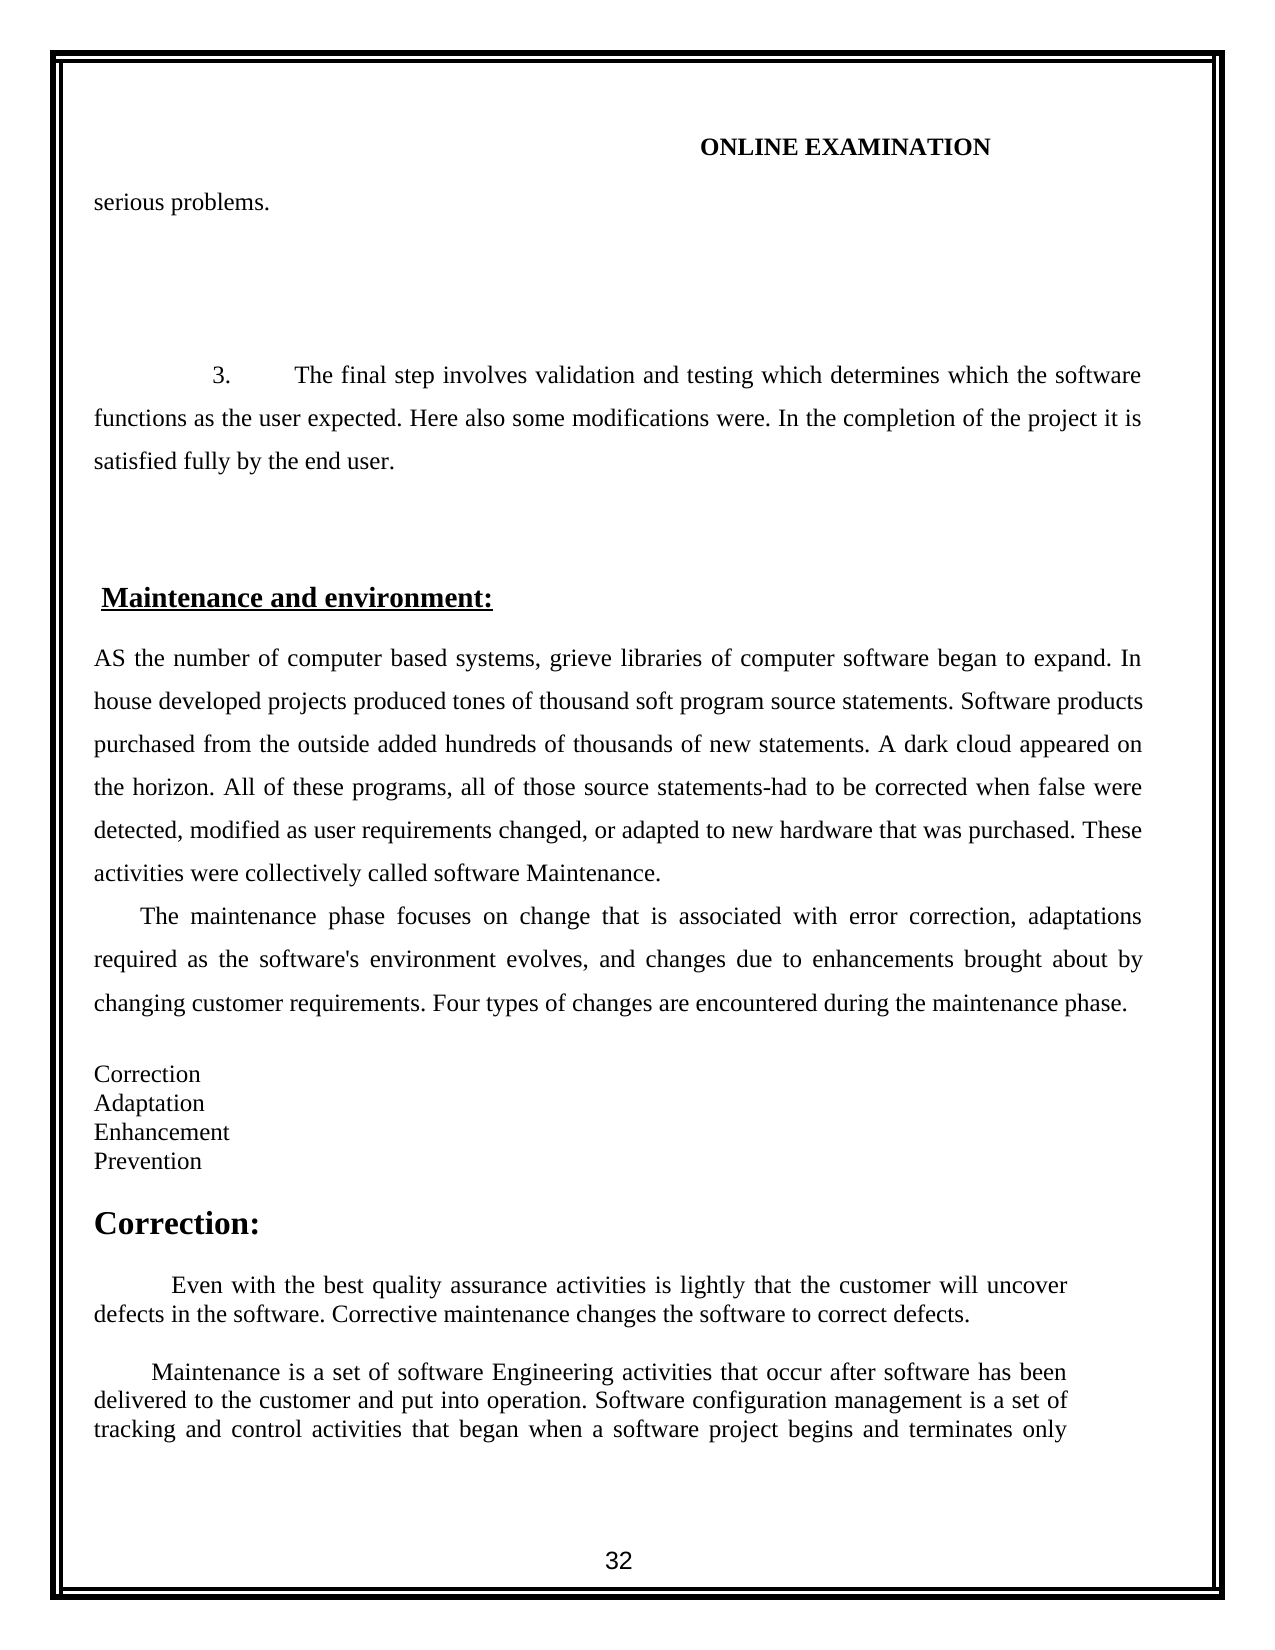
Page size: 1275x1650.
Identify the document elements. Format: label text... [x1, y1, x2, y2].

text Correction [94, 1059, 1069, 1088]
text Enhancement [94, 1117, 1069, 1146]
text Even with the best quality assurance activities is lightly that the customer will uncover defects in the software. Corrective maintenance changes the software to correct defects. [94, 1270, 1069, 1328]
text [94, 1357, 1069, 1443]
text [94, 187, 1144, 216]
text The maintenance phase focuses on change that is associated with error correction, adaptations required as the software's environment evolves, and changes due to enhancements brought about by changing customer requirements. Four types of changes are encountered during the maintenance phase. [94, 901, 1144, 1016]
text AS the number of computer based systems, grieve libraries of computer software began to expand. In house developed projects produced tones of thousand soft program source statements. Software products purchased from the outside added hundreds of thousands of new statements. A dark cloud appeared on the horizon. All of these programs, all of those source statements-had to be corrected when false were detected, modified as user requirements changed, or adapted to new hardware that was purchased. These activities were collectively called software Maintenance. [94, 643, 1144, 887]
text Maintenance and environment: [94, 580, 1069, 614]
text Prevention [94, 1146, 1069, 1174]
text Adaptation [94, 1088, 1069, 1117]
text Correction: [94, 1203, 1069, 1242]
text 3. The final step involves validation and testing which determines which the software functions as the user expected. Here also some modifications were. In the completion of the project it is satisfied fully by the end user. [94, 360, 1144, 475]
